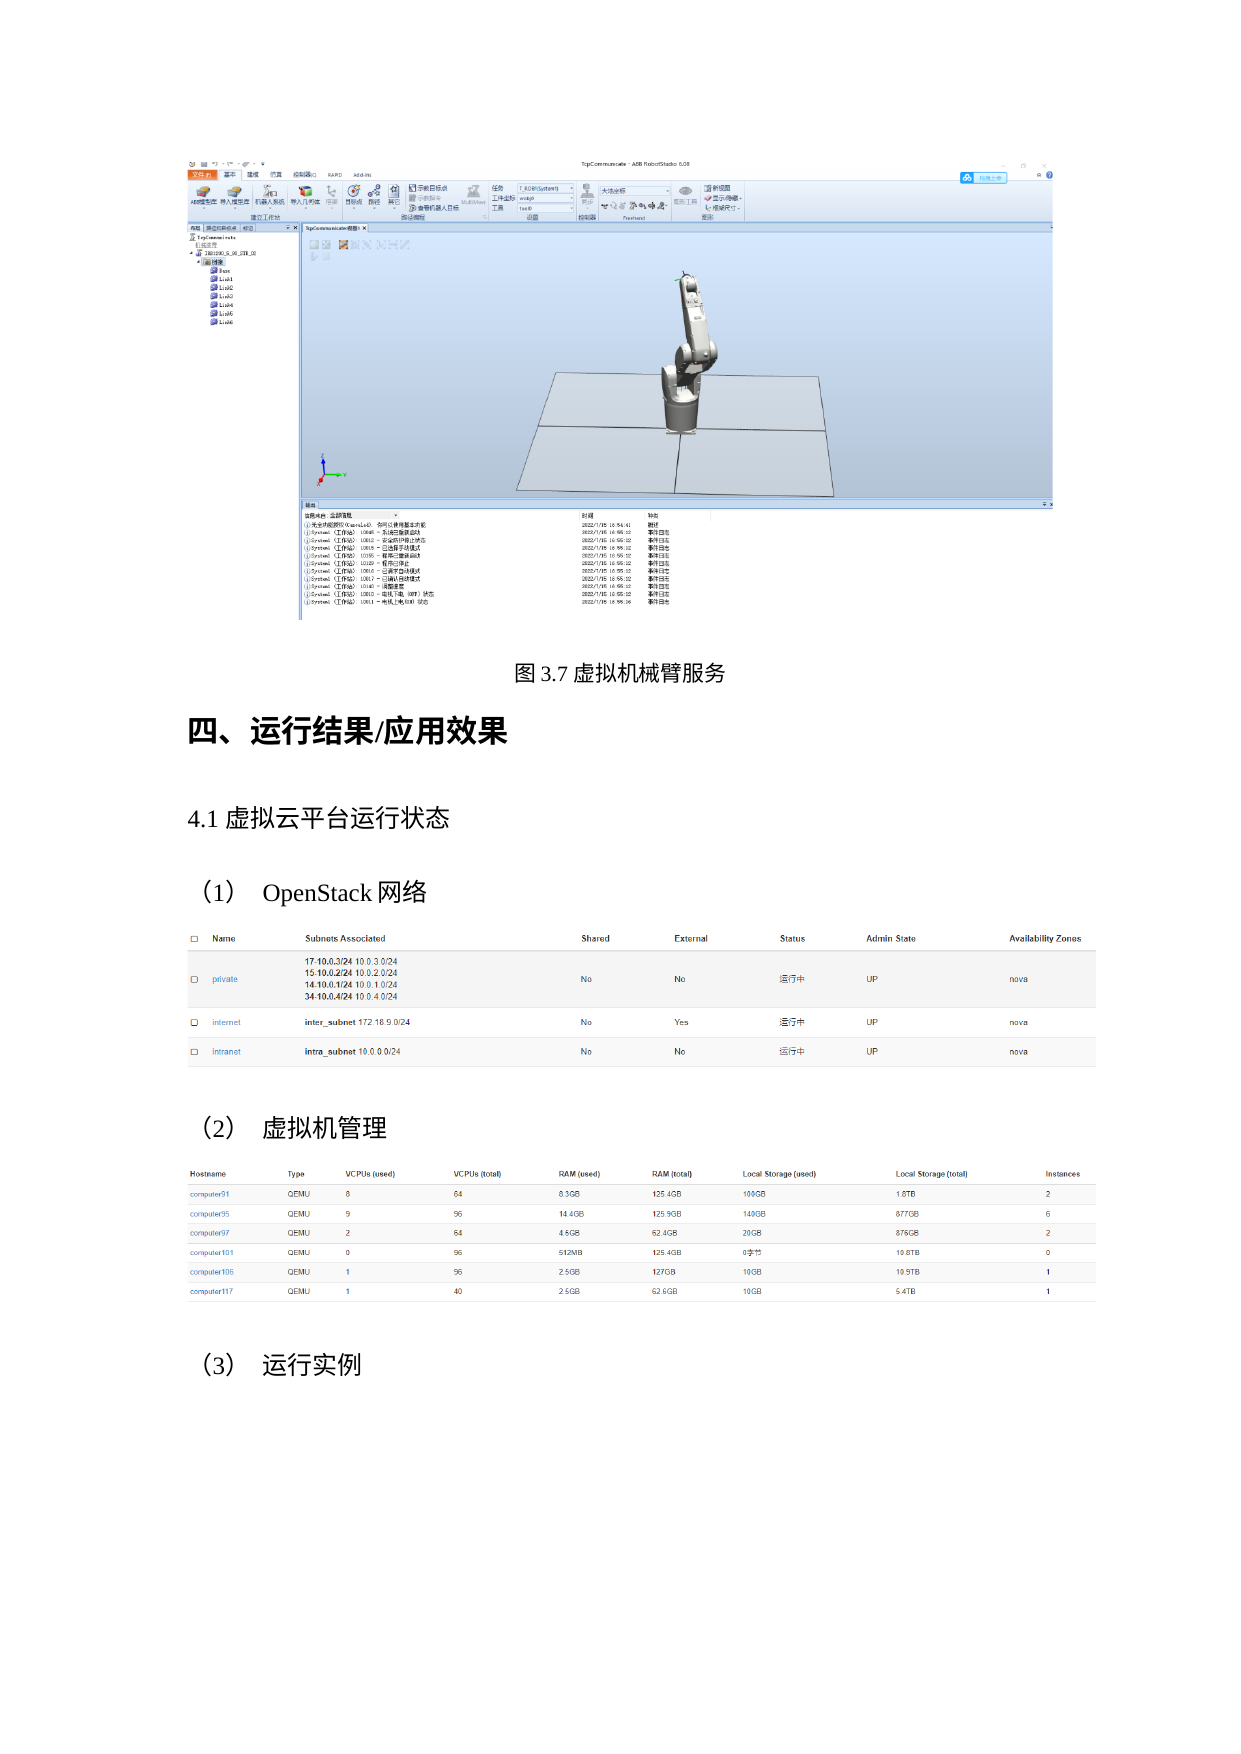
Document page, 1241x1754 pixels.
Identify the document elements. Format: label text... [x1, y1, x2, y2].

picture [187, 162, 1053, 620]
list OpenStack网络 [187, 858, 1053, 923]
text 图3.7 虚拟机械臂服务 [187, 656, 1053, 688]
text 4.1 虚拟云平台运行状态 [187, 784, 1053, 849]
list 运行实例 [187, 1331, 1053, 1396]
text 四、运行结果/应用效果 [187, 696, 1053, 761]
list 虚拟机管理 [187, 1094, 1053, 1159]
picture [187, 1168, 1097, 1302]
picture [187, 931, 1097, 1068]
